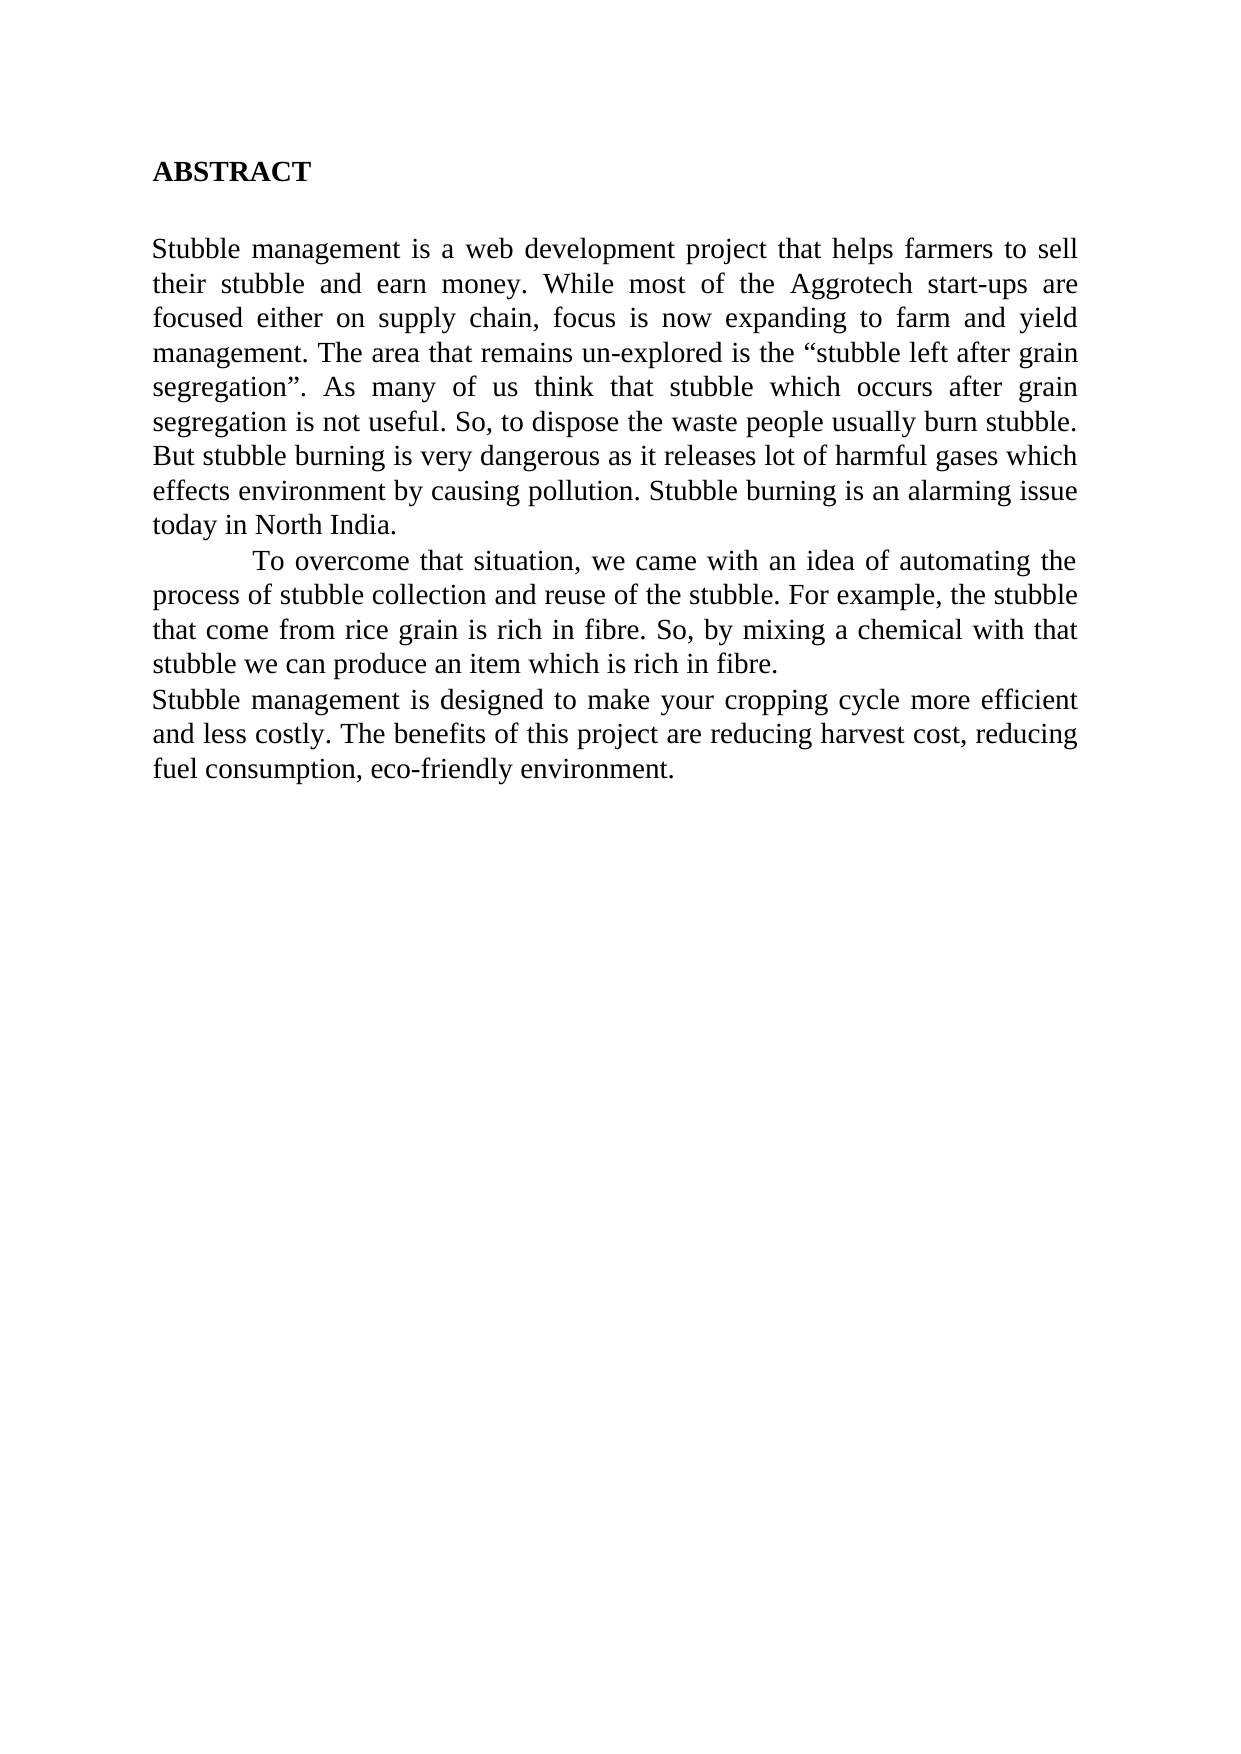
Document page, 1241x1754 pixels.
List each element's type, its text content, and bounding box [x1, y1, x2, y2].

text Stubble management is a web development project that helps farmers to sell their stubble and earn money. While most of the Aggrotech start-ups are focused either on supply chain, focus is now expanding to farm and yield management. The area that remains un-explored is the “stubble left after grain segregation”. As many of us think that stubble which occurs after grain segregation is not useful. So, to dispose the waste people usually burn stubble. But stubble burning is very dangerous as it releases lot of harmful gases which effects environment by causing pollution. Stubble burning is an alarming issue today in North India. [151, 231, 1079, 541]
text Stubble management is designed to make your cropping cycle more efficient and less costly. The benefits of this project are reducing harvest cost, reducing fuel consumption, eco-friendly environment. [151, 682, 1079, 784]
text ABSTRACT [150, 154, 1081, 188]
text To overcome that situation, we came with an idea of automating the process of stubble collection and reuse of the stubble. For example, the stubble that come from rice grain is rich in fibre. So, by mixing a chemical with that stubble we can produce an item which is rich in fibre. [151, 543, 1079, 680]
